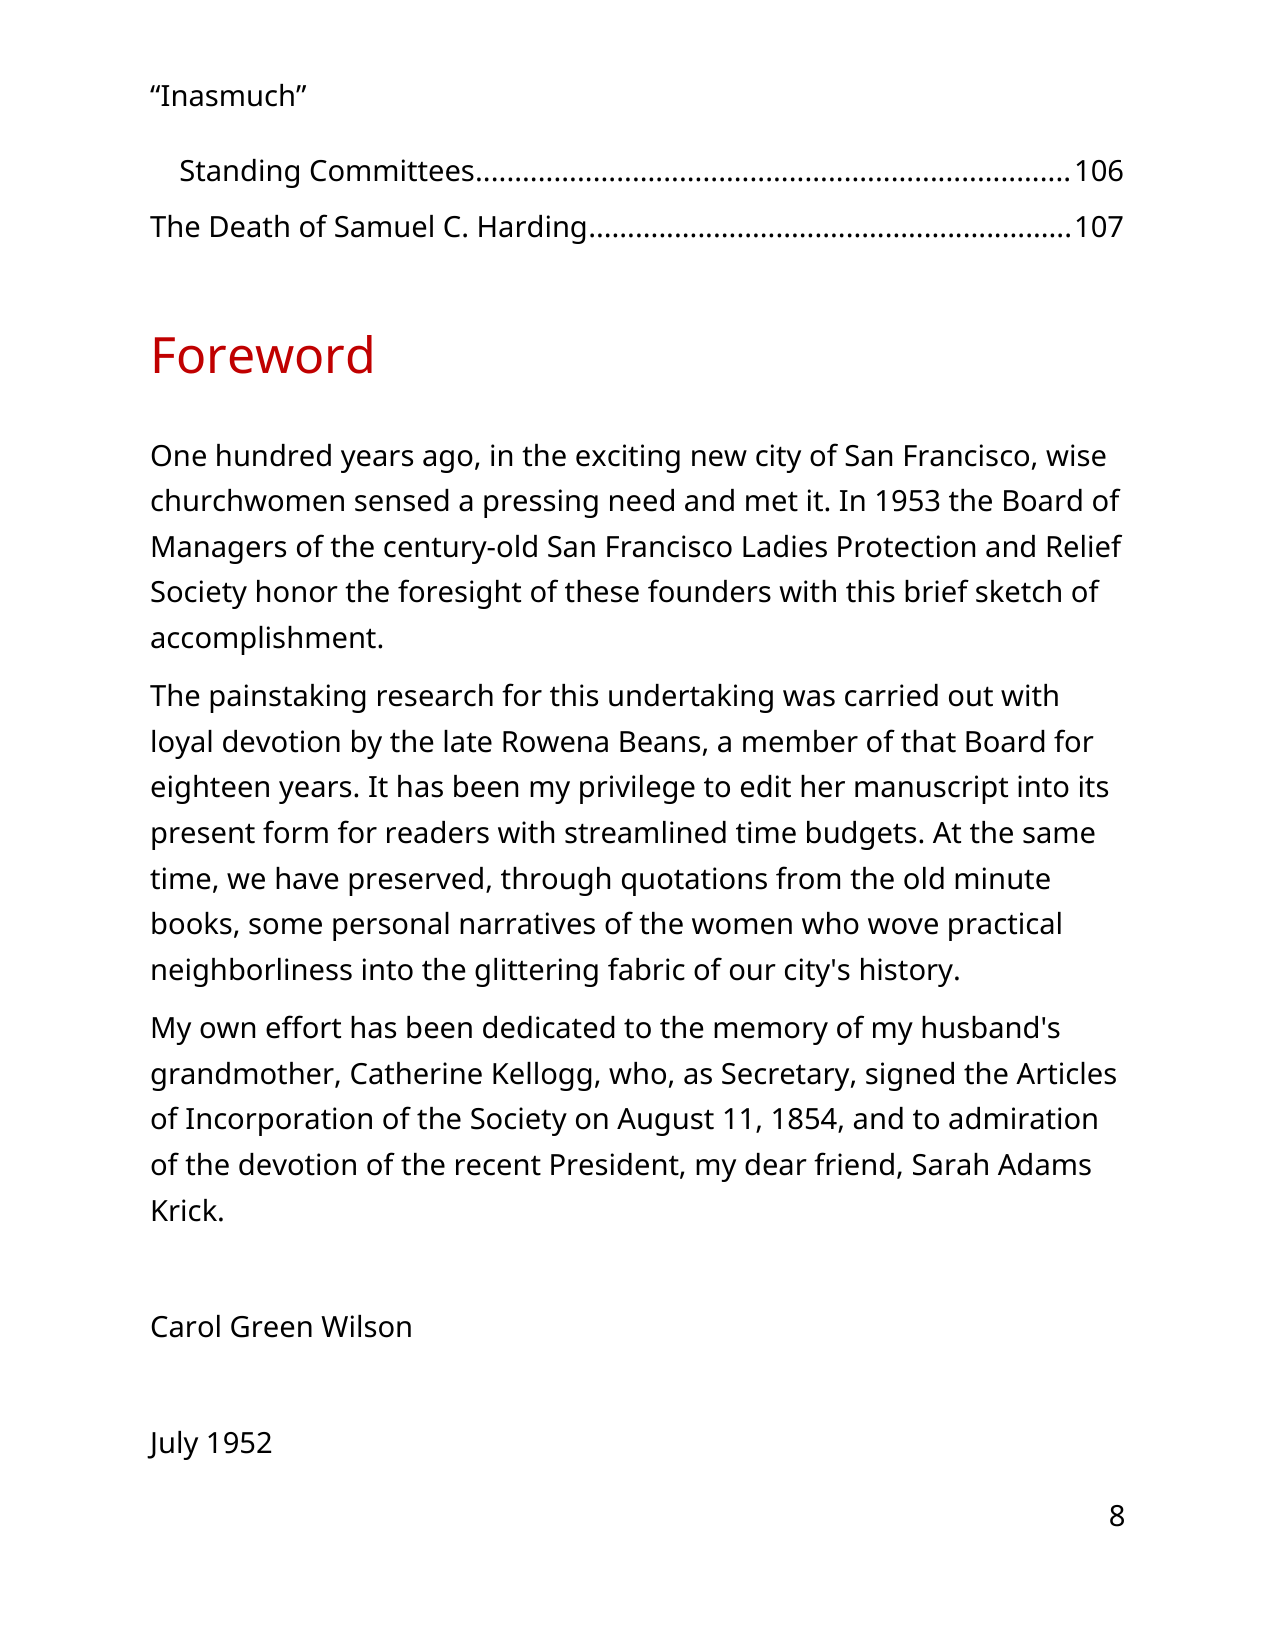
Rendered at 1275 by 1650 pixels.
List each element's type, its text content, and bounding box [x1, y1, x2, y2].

text The painstaking research for this undertaking was carried out with loyal devotion by the late Rowena Beans, a member of that Board for eighteen years. It has been my privilege to edit her manuscript into its present form for readers with streamlined time budgets. At the same time, we have preserved, through quotations from the old minute books, some personal narratives of the women who wove practical neighborliness into the glittering fabric of our city's history. [150, 676, 1125, 989]
text July 1952 [150, 1422, 1125, 1462]
text Carol Green Wilson [150, 1306, 1125, 1346]
text One hundred years ago, in the exciting new city of San Francisco, wise churchwomen sensed a pressing need and met it. In 1953 the Board of Managers of the century-old San Francisco Ladies Protection and Relief Society honor the foresight of these founders with this brief sketch of accomplishment. [150, 435, 1125, 657]
subtitle Foreword [150, 320, 1125, 388]
text My own effort has been dedicated to the memory of my husband's grandmother, Catherine Kellogg, who, as Secretary, signed the Articles of Incorporation of the Society on August 11, 1854, and to admiration of the devotion of the recent President, my dear friend, Sarah Adams Krick. [150, 1007, 1125, 1229]
